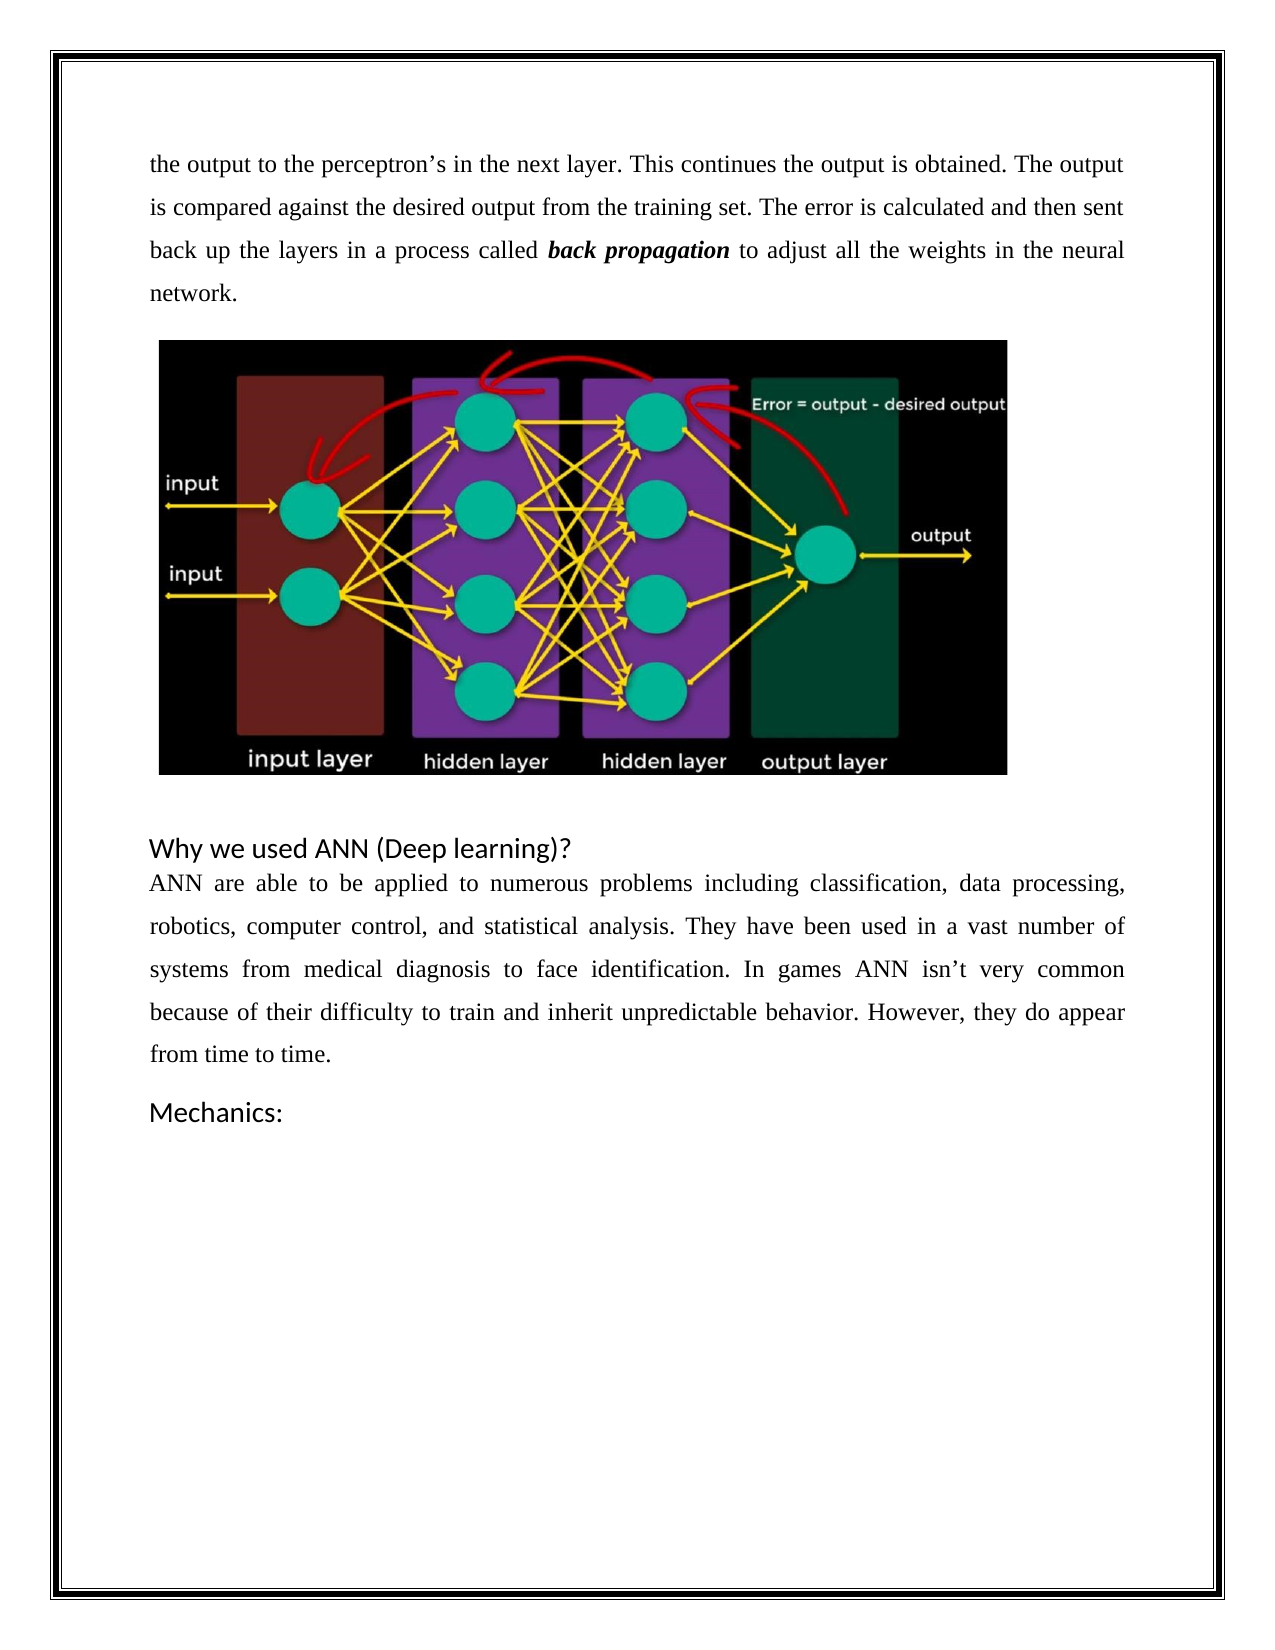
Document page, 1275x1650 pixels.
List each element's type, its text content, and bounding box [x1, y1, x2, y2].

text ANN are able to be applied to numerous problems including classification, data processing, robotics, computer control, and statistical analysis. They have been used in a vast number of systems from medical diagnosis to face identification. In games ANN isn’t very common because of their difficulty to train and inherit unpredictable behavior. However, they do appear from time to time. [148, 868, 1126, 1068]
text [148, 149, 1126, 307]
text Why we used ANN (Deep learning)? [148, 830, 1181, 865]
picture [158, 340, 1008, 775]
text Mechanics: [148, 1094, 1181, 1129]
